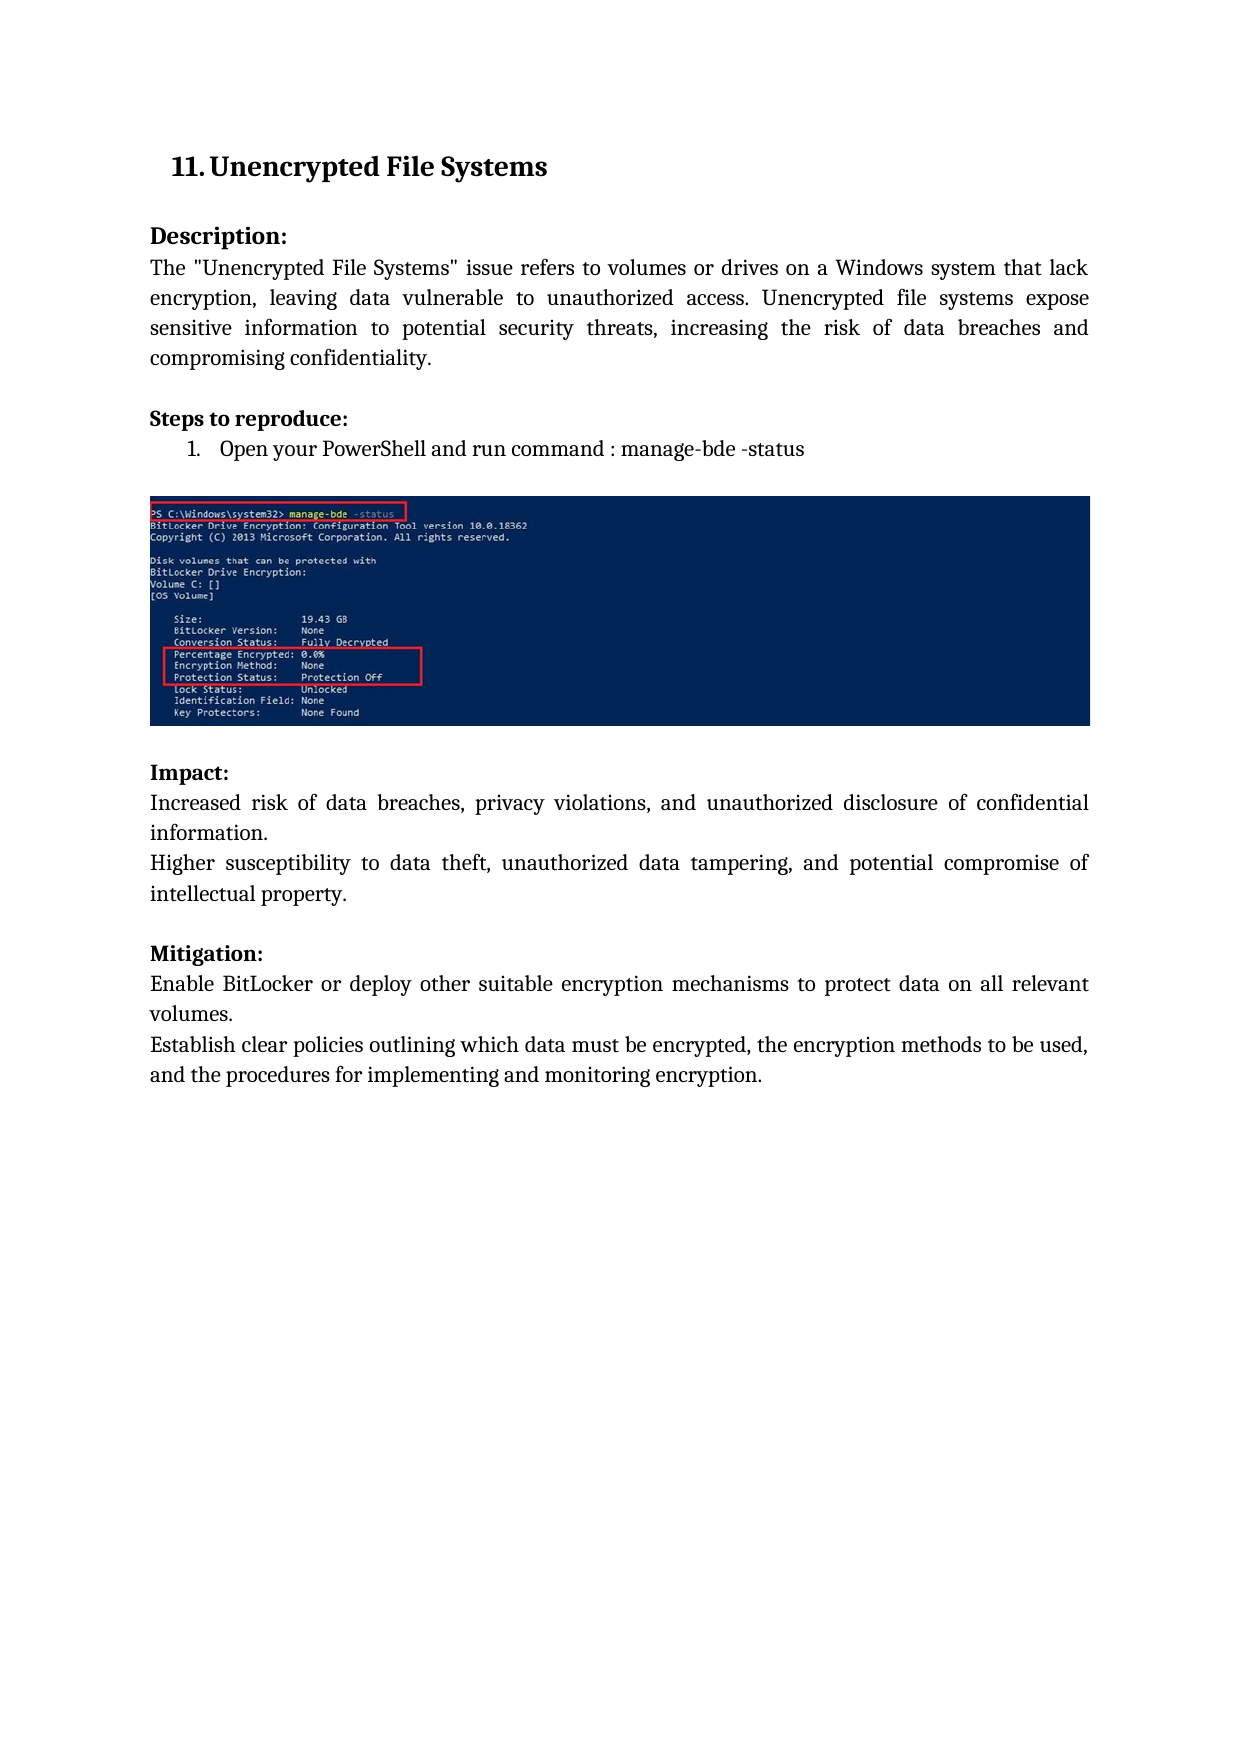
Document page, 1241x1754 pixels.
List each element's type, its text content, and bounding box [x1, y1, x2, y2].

text Higher susceptibility to data theft, unauthorized data tampering, and potential compromise of intellectual property. [150, 850, 1090, 907]
text Mitigation: [150, 941, 1090, 967]
text Impact: [150, 759, 1090, 786]
text The "Unencrypted File Systems" issue refers to volumes or drives on a Windows system that lack encryption, leaving data vulnerable to unauthorized access. Unencrypted file systems expose sensitive information to potential security threats, increasing the risk of data breaches and compromising confidentiality. [150, 254, 1090, 372]
text Description: [150, 222, 1090, 250]
subtitle Unencrypted File Systems [172, 150, 1090, 183]
text Establish clear policies outlining which data must be encrypted, the encryption methods to be used, and the procedures for implementing and monitoring encryption. [150, 1031, 1090, 1088]
picture [150, 496, 1091, 726]
text Enable BitLocker or deploy other suitable encryption mechanisms to protect data on all relevant volumes. [150, 971, 1090, 1027]
text Steps to reproduce: [150, 406, 1090, 432]
text 1. Open your PowerShell and run command : manage-bde -status [187, 436, 1090, 462]
text Increased risk of data breaches, privacy violations, and unauthorized disclosure of confidential information. [150, 790, 1090, 846]
